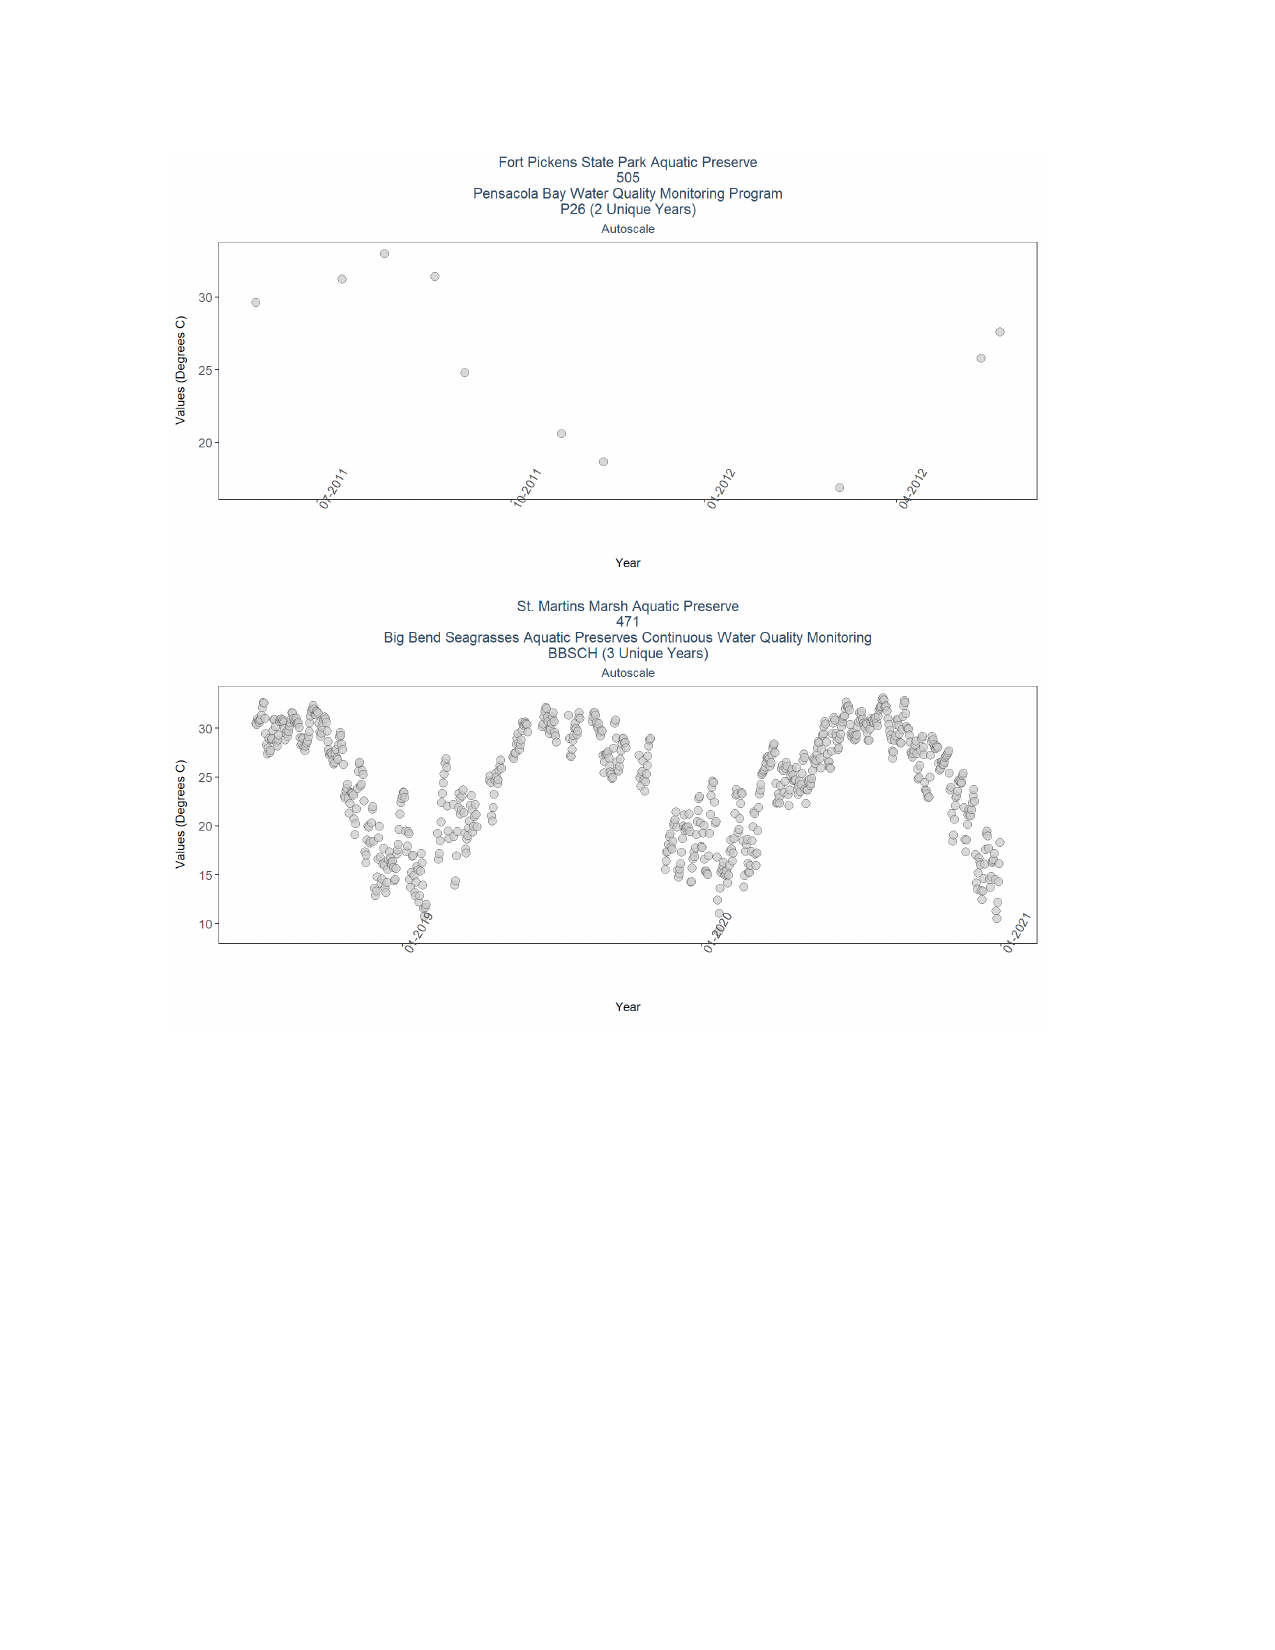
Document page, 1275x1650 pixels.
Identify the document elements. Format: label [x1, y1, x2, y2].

picture [168, 150, 1044, 588]
picture [168, 593, 1044, 1032]
